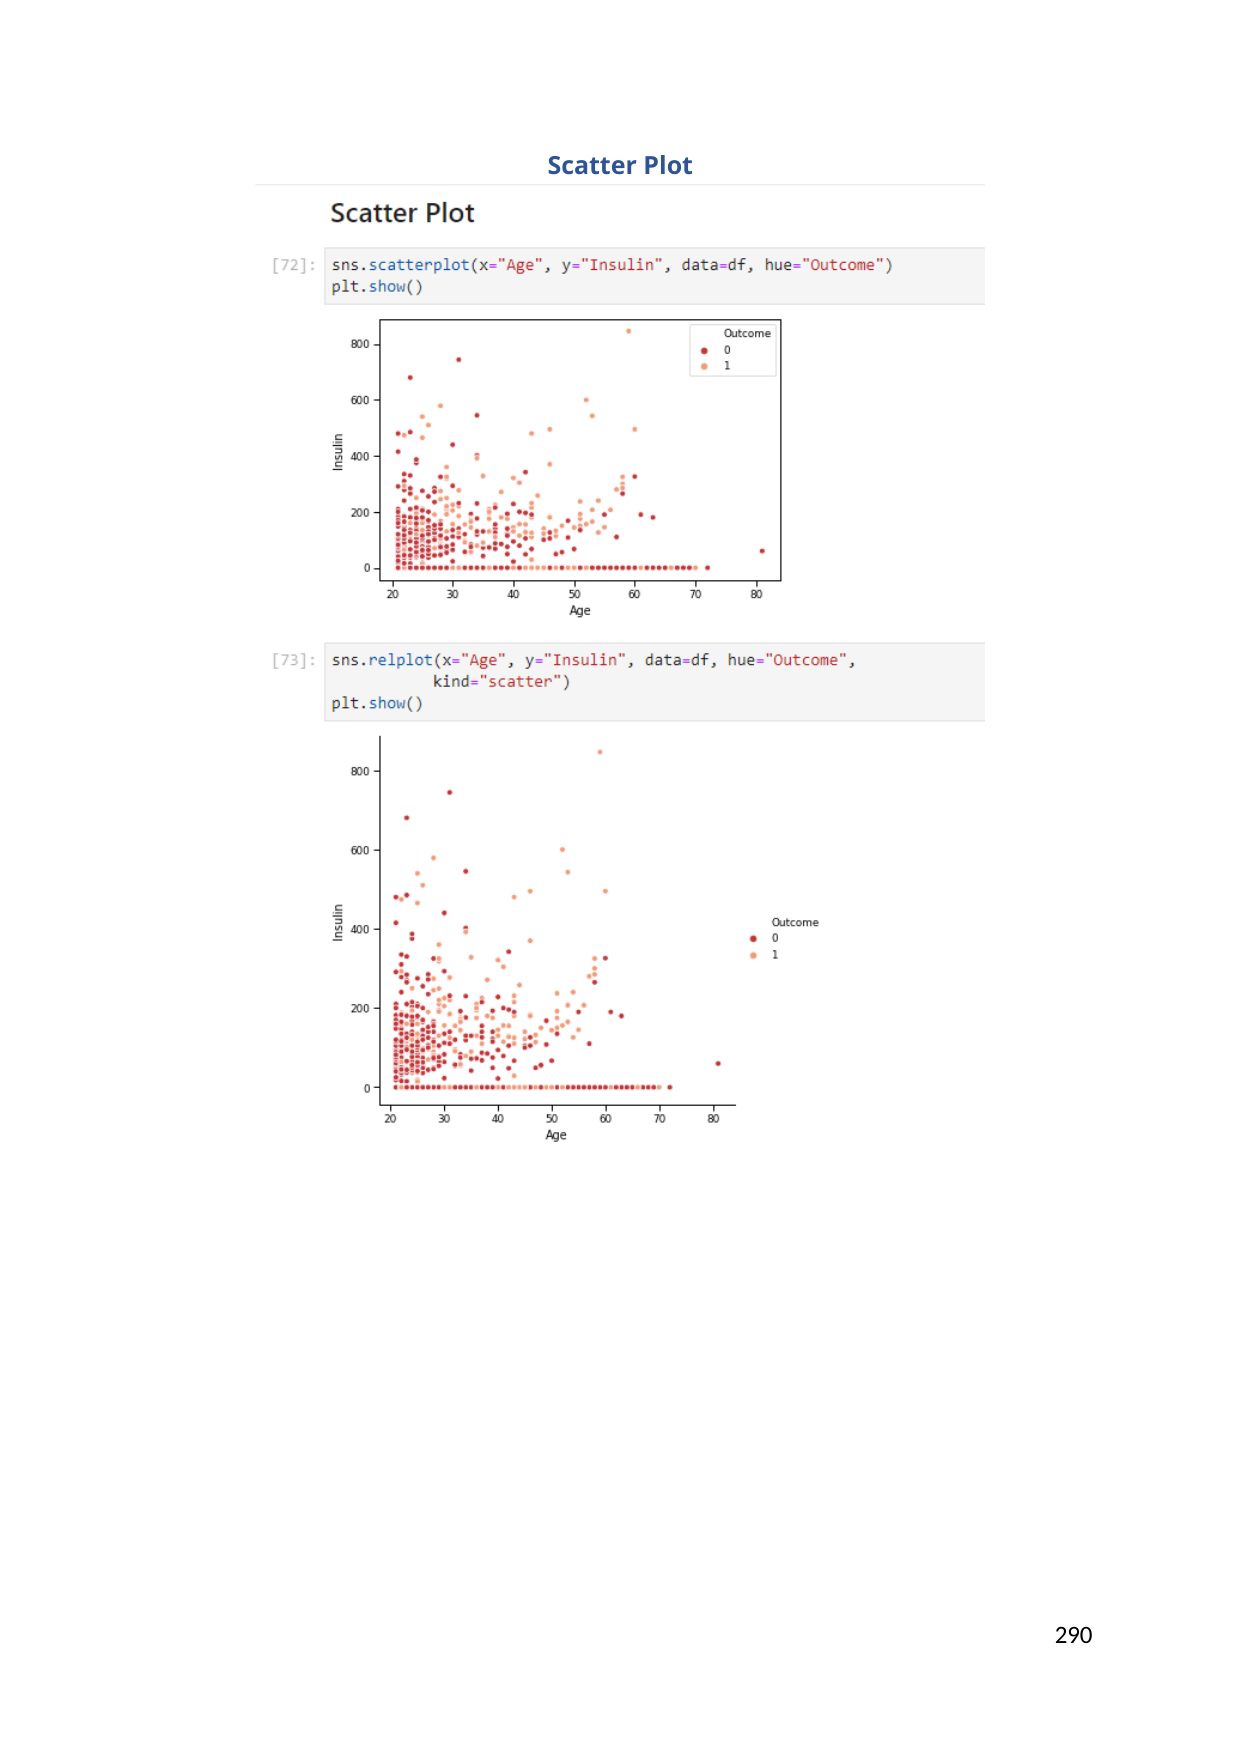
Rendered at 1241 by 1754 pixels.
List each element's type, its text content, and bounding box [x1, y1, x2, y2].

subtitle Scatter Plot [148, 148, 1092, 182]
picture [255, 184, 985, 1161]
